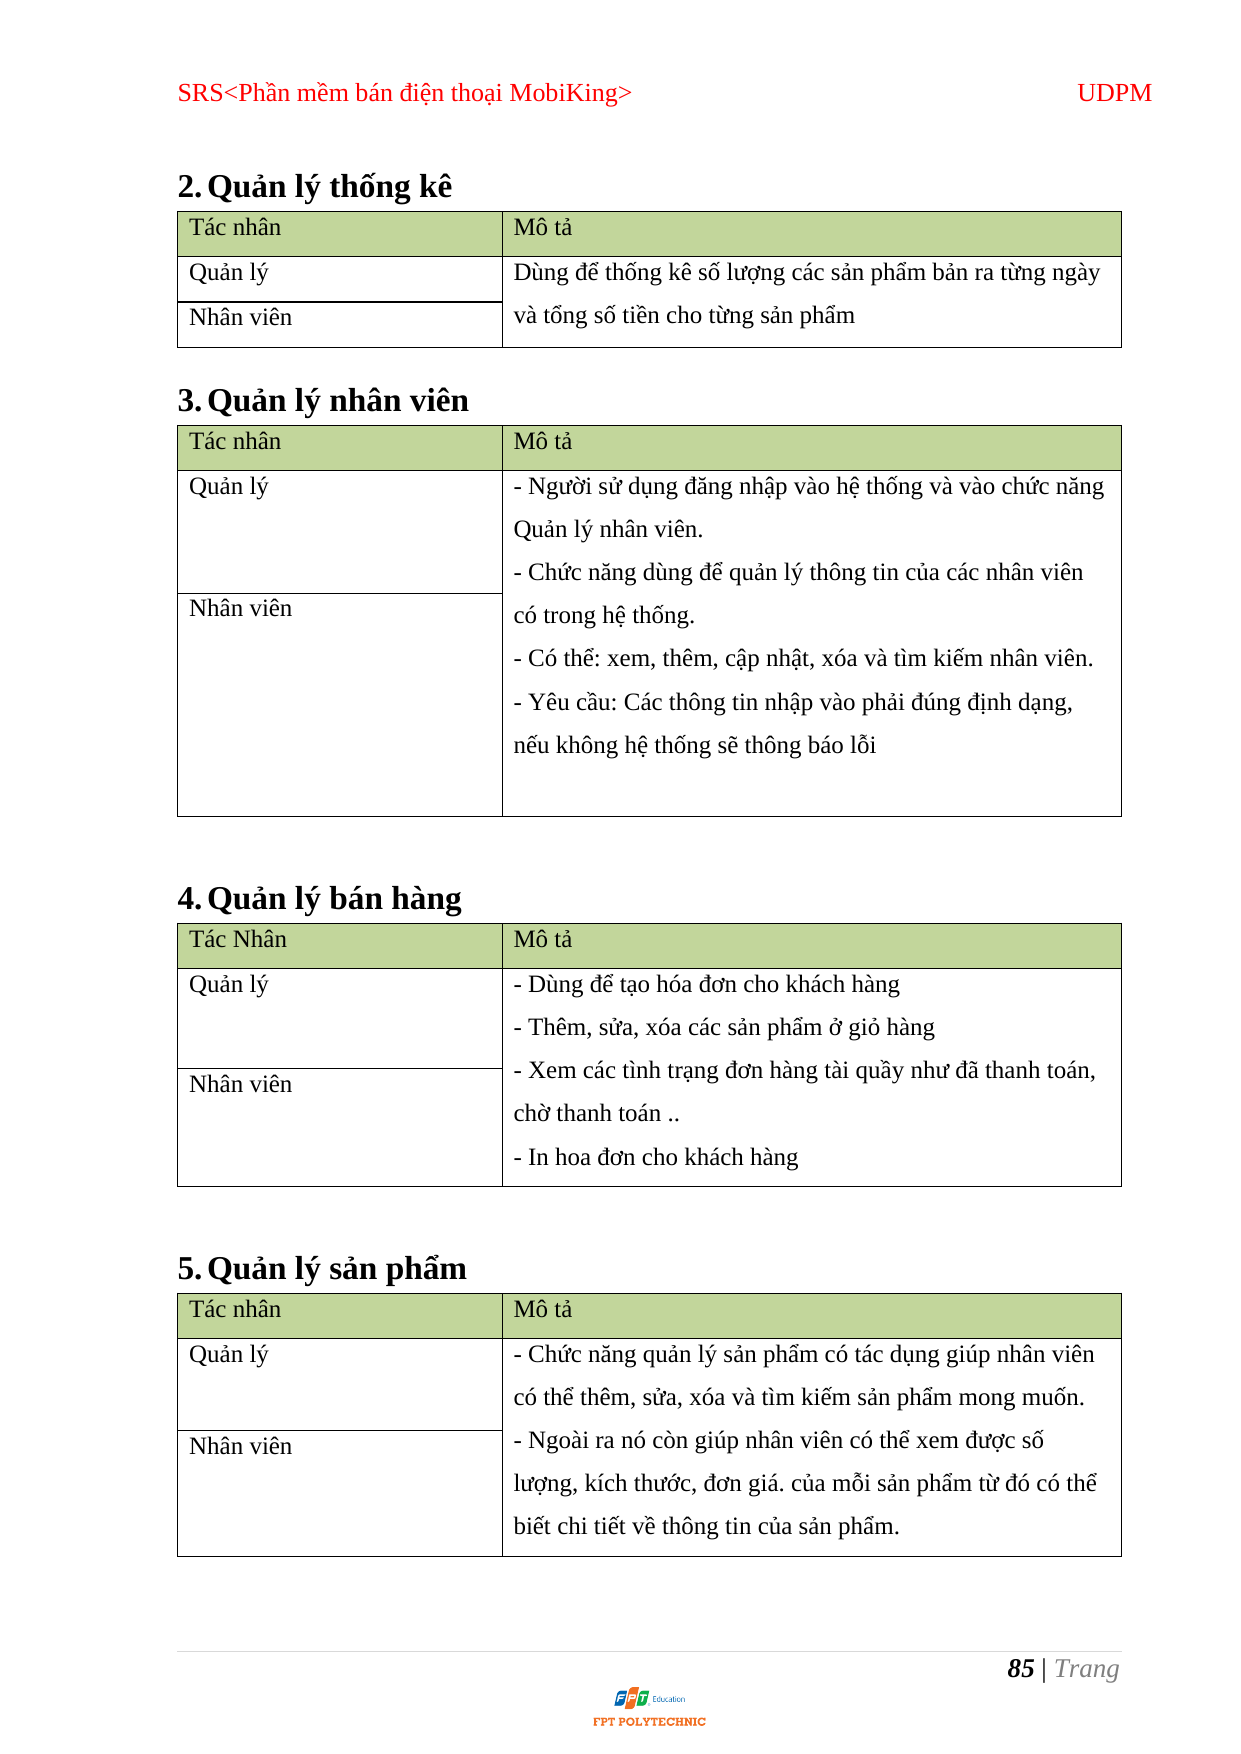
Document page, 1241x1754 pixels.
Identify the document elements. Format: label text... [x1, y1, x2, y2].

table_cell Nhân viên [178, 1431, 502, 1556]
table_cell Quản lý [178, 969, 502, 1068]
table_cell Dùng để thống kê số lượng các sản phẩm bản ra từng ngày và tổng số tiền cho từng sản phẩm [503, 257, 1121, 347]
table_cell Nhân viên [178, 303, 502, 347]
table_header Tác nhân [178, 1294, 502, 1338]
subtitle Quản lý thống kê [177, 167, 1122, 205]
table_header Mô tả [503, 212, 1121, 256]
table_cell Quản lý [178, 471, 502, 592]
subtitle Quản lý bán hàng [177, 879, 1122, 917]
picture [593, 1687, 706, 1726]
table_cell Quản lý [178, 1339, 502, 1430]
table_cell - Chức năng quản lý sản phẩm có tác dụng giúp nhân viên có thể thêm, sửa, xóa và tìm kiếm sản phẩm mong muốn. - Ngoài ra nó còn giúp nhân viên có thể xem được số lượng, kích thước, đơn giá. của mỗi sản phẩm từ đó có thể biết chi tiết về thông tin của sản phẩm. [503, 1339, 1121, 1556]
table_cell Nhân viên [178, 1069, 502, 1186]
table_cell Quản lý [178, 257, 502, 301]
table_cell - Người sử dụng đăng nhập vào hệ thống và vào chức năng Quản lý nhân viên. - Chức năng dùng để quản lý thông tin của các nhân viên có trong hệ thống. - Có thể: xem, thêm, cập nhật, xóa và tìm kiếm nhân viên. - Yêu cầu: Các thông tin nhập vào phải đúng định dạng, nếu không hệ thống sẽ thông báo lỗi [503, 471, 1121, 816]
table_header Tác Nhân [178, 924, 502, 968]
table_header Mô tả [503, 1294, 1121, 1338]
table_cell - Dùng để tạo hóa đơn cho khách hàng - Thêm, sửa, xóa các sản phẩm ở giỏ hàng - Xem các tình trạng đơn hàng tài quầy như đã thanh toán, chờ thanh toán .. - In hoa đơn cho khách hàng [503, 969, 1121, 1186]
table_header Tác nhân [178, 212, 502, 256]
table_header Mô tả [503, 924, 1121, 968]
table_header Tác nhân [178, 426, 502, 470]
table_header Mô tả [503, 426, 1121, 470]
table_cell Nhân viên [178, 594, 502, 816]
subtitle Quản lý nhân viên [177, 381, 1122, 419]
subtitle Quản lý sản phẩm [177, 1248, 1122, 1287]
